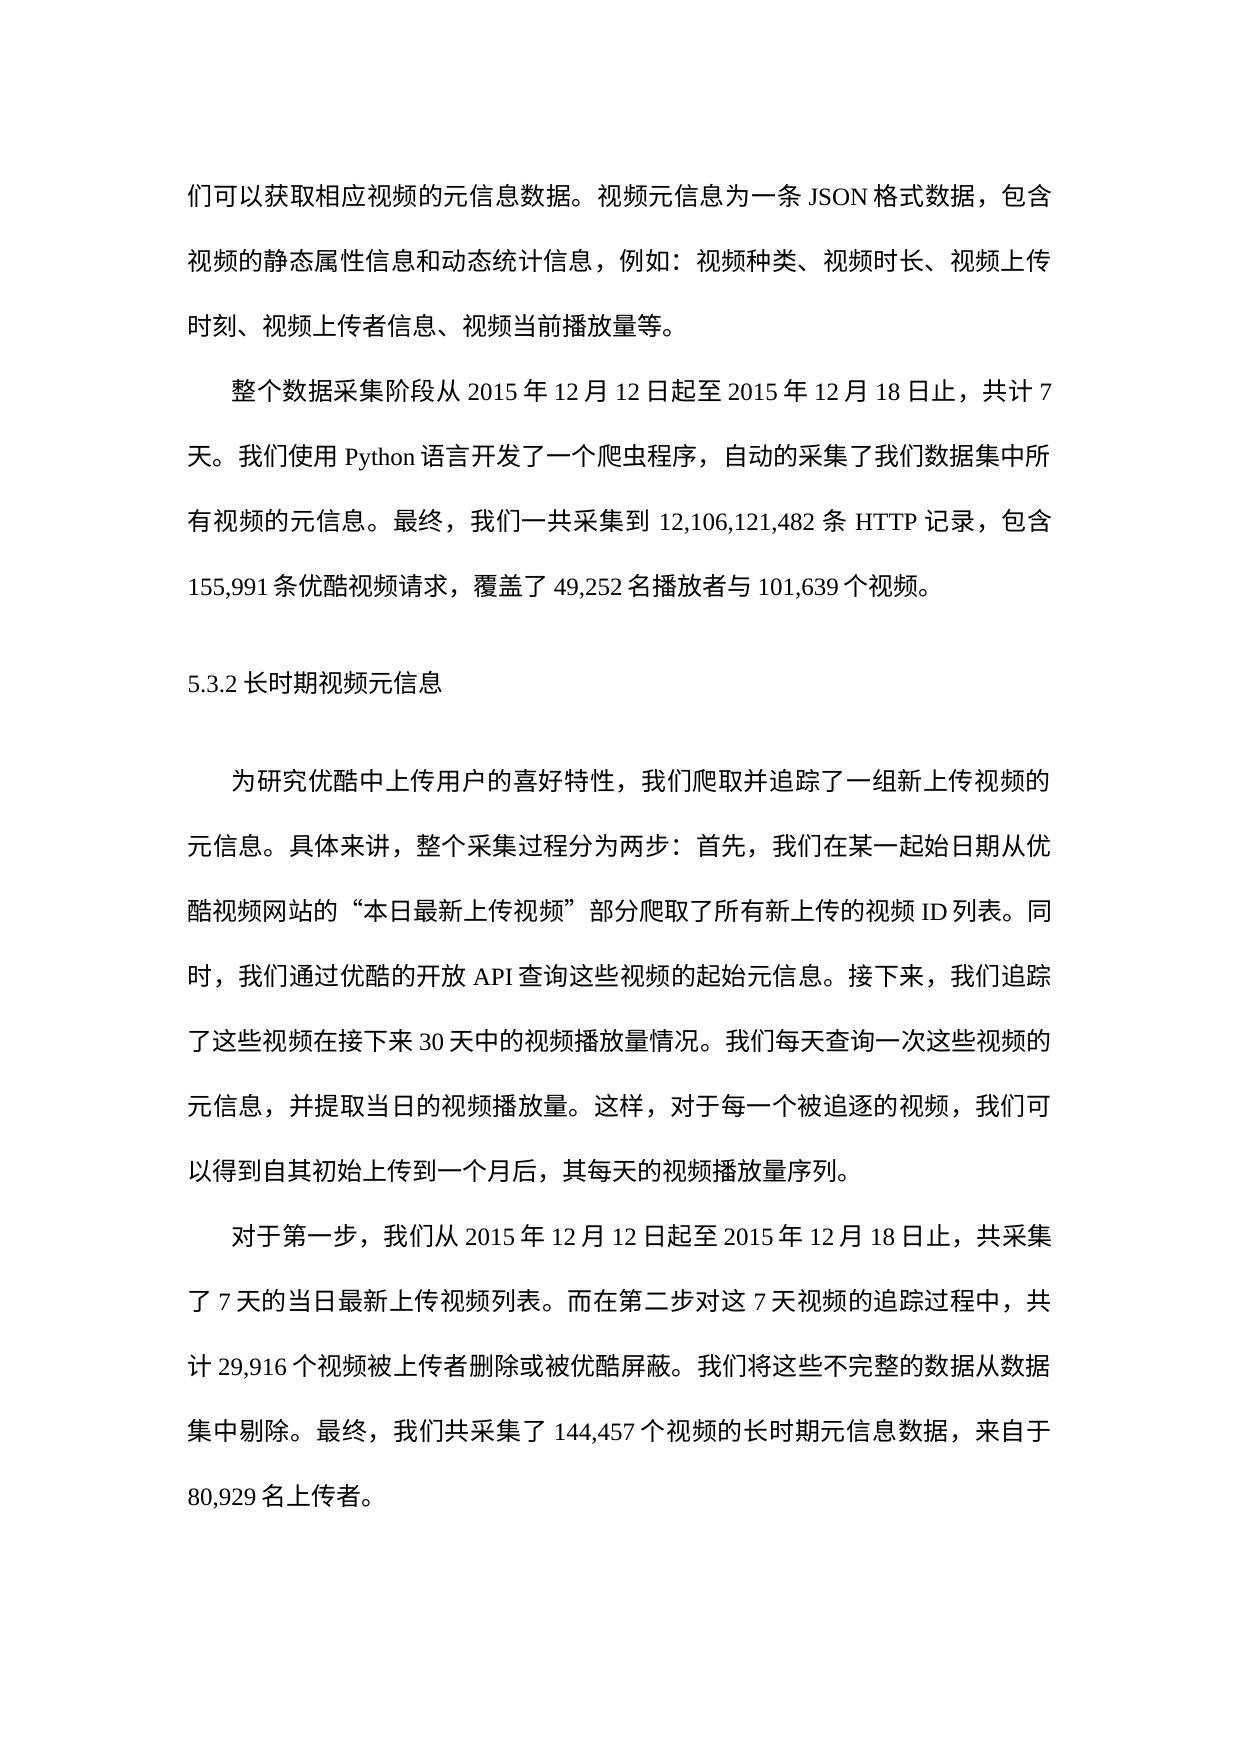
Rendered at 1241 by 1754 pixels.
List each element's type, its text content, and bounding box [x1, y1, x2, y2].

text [187, 162, 1053, 357]
text 长时期视频元信息 [187, 649, 1053, 714]
text 整个数据采集阶段从2015年12月12日起至2015年12月18日止，共计7天。我们使用Python语言开发了一个爬虫程序，自动的采集了我们数据集中所有视频的元信息。最终，我们一共采集到 12,106,121,482 条 HTTP 记录，包含155,991条优酷视频请求，覆盖了49,252名播放者与101,639个视频。 [187, 357, 1053, 617]
text 为研究优酷中上传用户的喜好特性，我们爬取并追踪了一组新上传视频的元信息。具体来讲，整个采集过程分为两步：首先，我们在某一起始日期从优酷视频网站的“本日最新上传视频”部分爬取了所有新上传的视频ID列表。同时，我们通过优酷的开放API查询这些视频的起始元信息。接下来，我们追踪了这些视频在接下来30天中的视频播放量情况。我们每天查询一次这些视频的元信息，并提取当日的视频播放量。这样，对于每一个被追逐的视频，我们可以得到自其初始上传到一个月后，其每天的视频播放量序列。 [187, 747, 1053, 1202]
text 对于第一步，我们从2015年12月12日起至2015年12月18日止，共采集了7天的当日最新上传视频列表。而在第二步对这7天视频的追踪过程中，共计29,916个视频被上传者删除或被优酷屏蔽。我们将这些不完整的数据从数据集中剔除。最终，我们共采集了144,457个视频的长时期元信息数据，来自于80,929名上传者。 [187, 1202, 1053, 1527]
